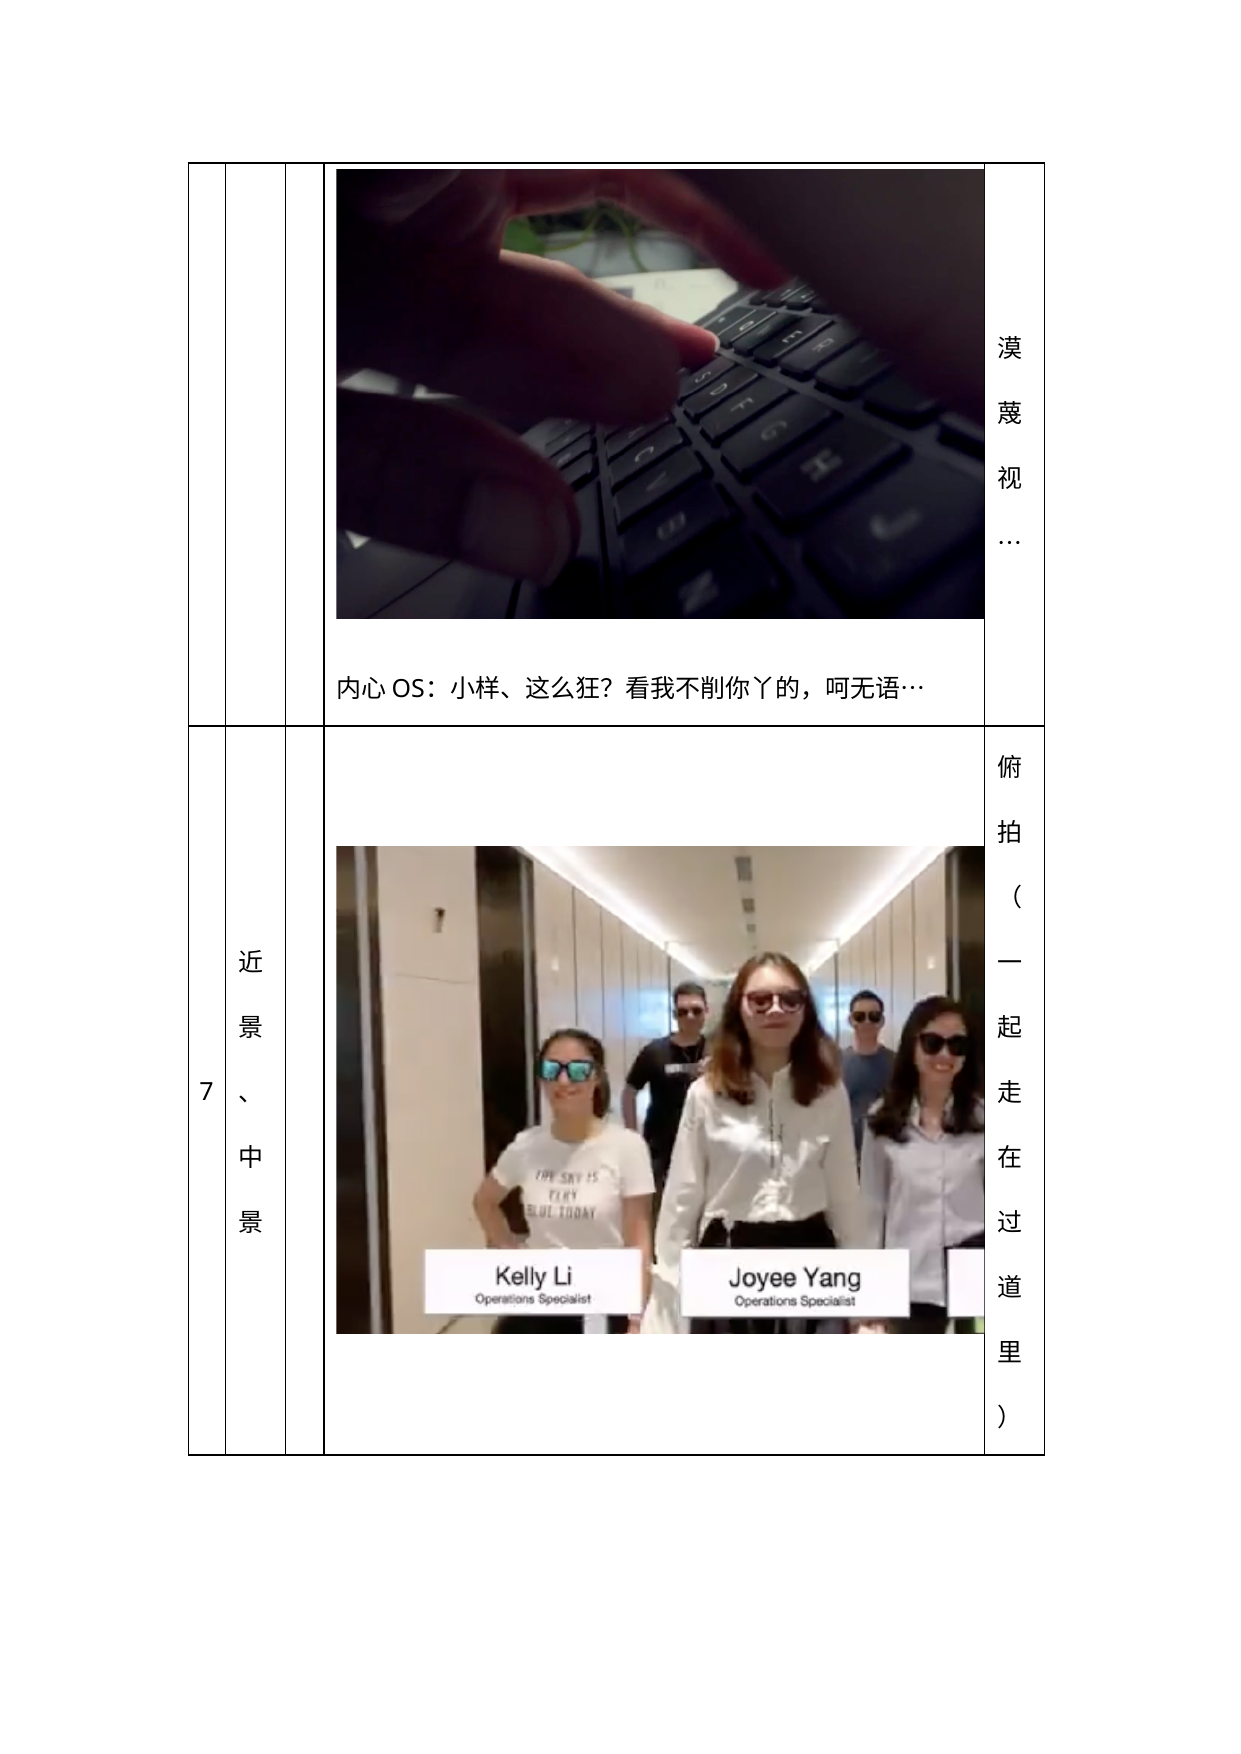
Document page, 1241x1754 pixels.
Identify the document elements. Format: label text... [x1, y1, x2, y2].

table_cell [286, 164, 323, 725]
picture [336, 169, 985, 619]
table_cell 俯拍（一起走在过道里） [985, 727, 1044, 1454]
table_cell 6 [189, 164, 225, 725]
table_cell 特写 [226, 164, 285, 725]
table_cell 成员眼神示意、微表情：冷漠蔑视… [985, 164, 1044, 725]
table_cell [325, 164, 984, 725]
table_cell [325, 727, 984, 1454]
table_cell [286, 727, 323, 1454]
table_cell 近景、中景 [226, 727, 285, 1454]
picture [336, 846, 985, 1334]
table_cell 7 [189, 727, 225, 1454]
